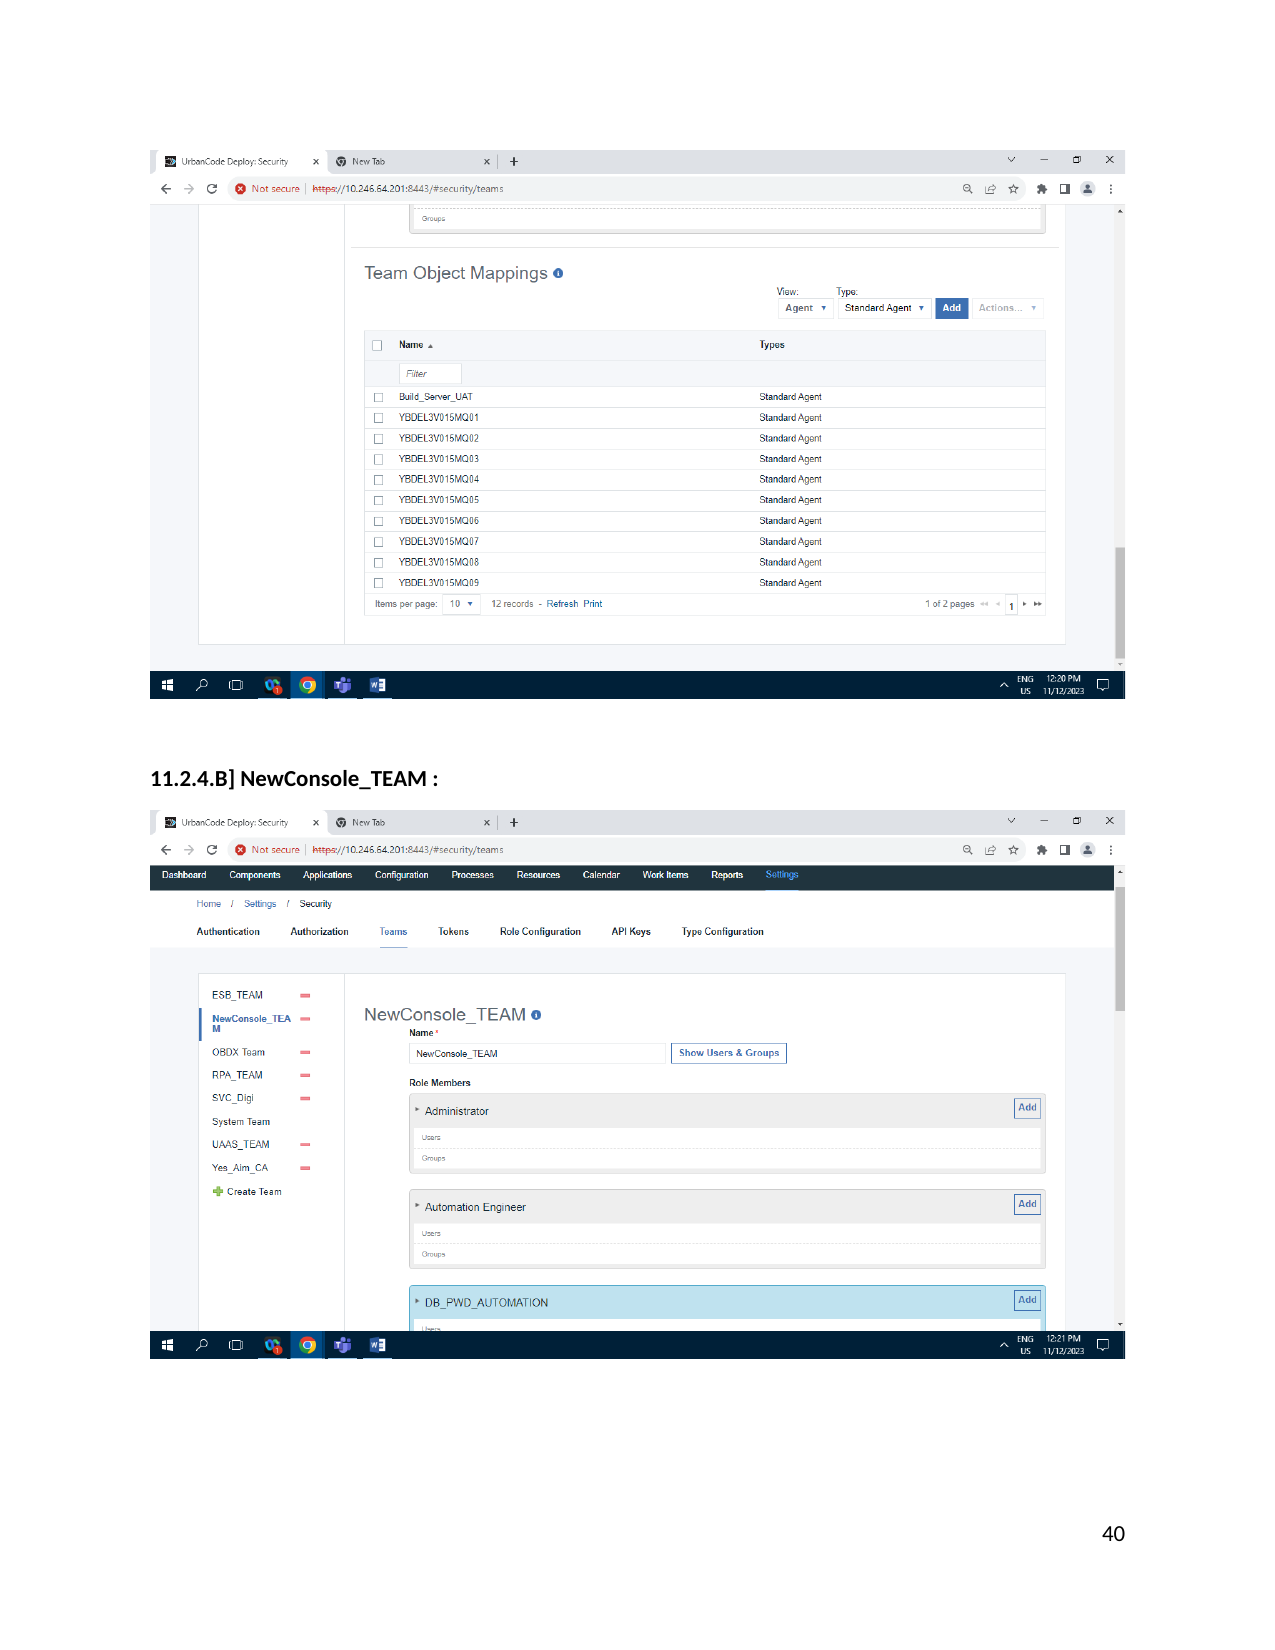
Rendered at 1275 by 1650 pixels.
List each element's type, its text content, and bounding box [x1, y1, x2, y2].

picture [150, 810, 1125, 1359]
text 11.2.4.B] NewConsole_TEAM : [150, 764, 1125, 792]
picture [150, 150, 1125, 699]
